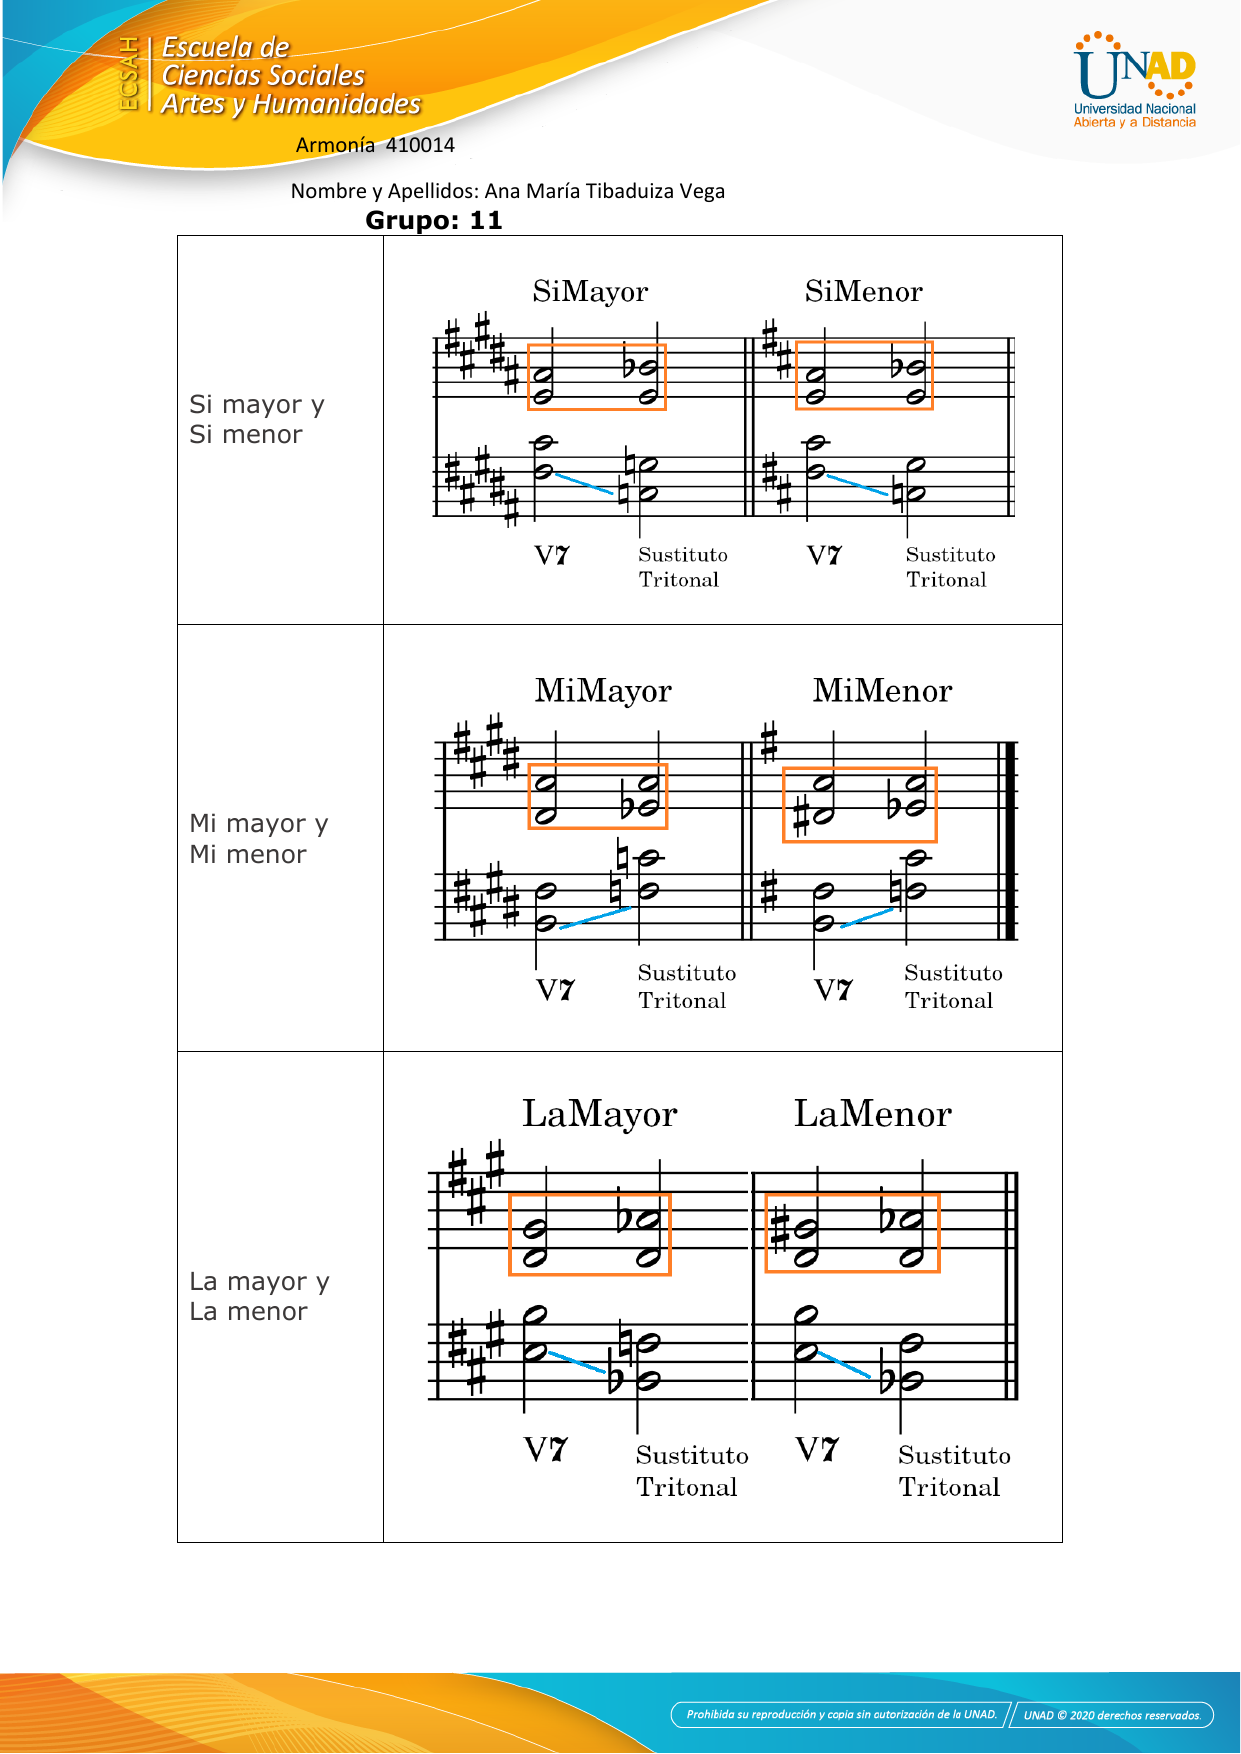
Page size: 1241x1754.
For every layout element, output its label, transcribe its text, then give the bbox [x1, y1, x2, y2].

picture [427, 1080, 1019, 1512]
picture [2, 0, 1241, 222]
table_cell Si mayor y Si menor [178, 236, 383, 624]
picture [427, 264, 1019, 594]
picture [427, 653, 1019, 1021]
table_cell [384, 1052, 1062, 1542]
table_cell La mayor y La menor [178, 1052, 383, 1542]
table_cell [384, 236, 1062, 624]
picture [0, 1623, 1241, 1753]
table_cell [384, 625, 1062, 1051]
table_cell Mi mayor y Mi menor [178, 625, 383, 1051]
